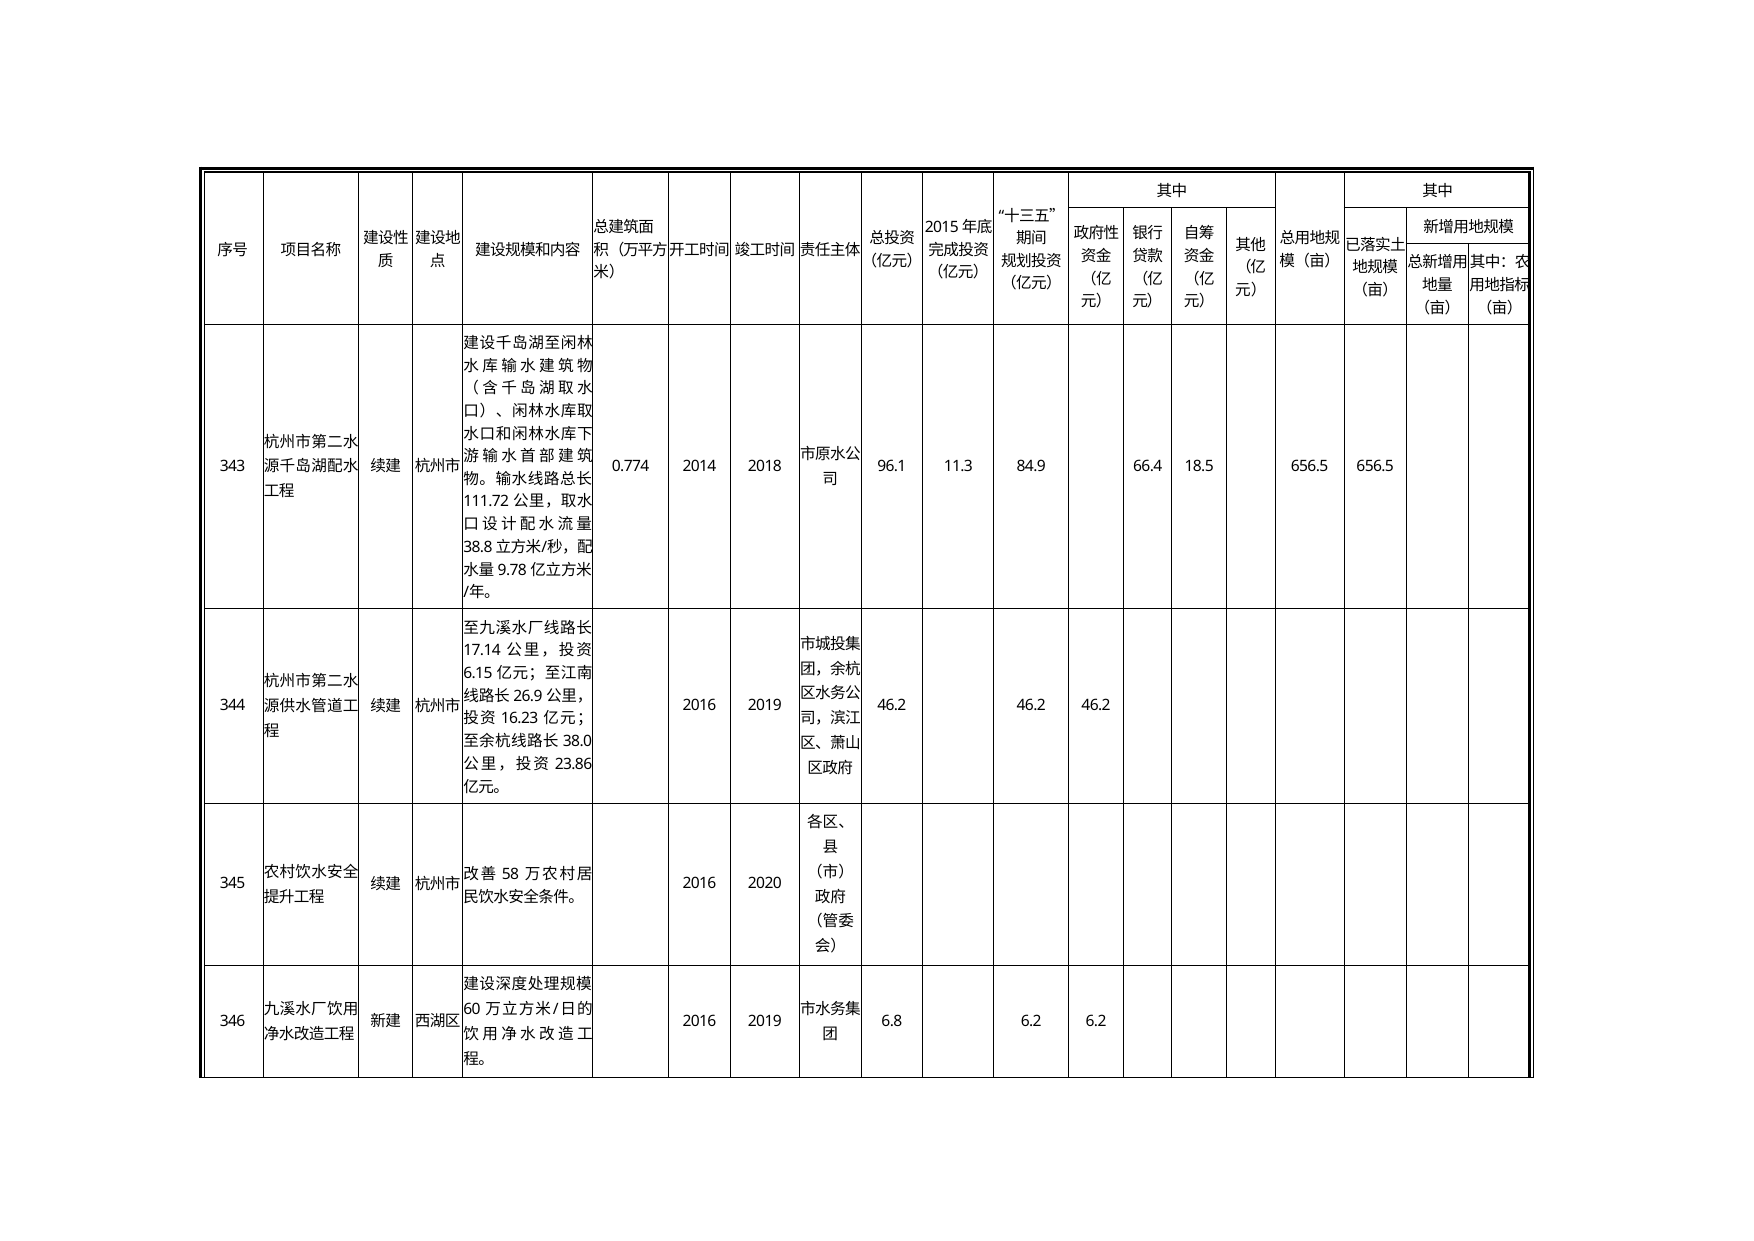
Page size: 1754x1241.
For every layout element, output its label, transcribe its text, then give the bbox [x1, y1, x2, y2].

table_header “十三五”期间 规划投资 （亿元） [994, 173, 1068, 323]
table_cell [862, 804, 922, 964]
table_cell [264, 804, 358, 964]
table_cell 政府性资金 （亿元） [1069, 208, 1123, 323]
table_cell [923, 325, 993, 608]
table_header 序号 [205, 173, 263, 323]
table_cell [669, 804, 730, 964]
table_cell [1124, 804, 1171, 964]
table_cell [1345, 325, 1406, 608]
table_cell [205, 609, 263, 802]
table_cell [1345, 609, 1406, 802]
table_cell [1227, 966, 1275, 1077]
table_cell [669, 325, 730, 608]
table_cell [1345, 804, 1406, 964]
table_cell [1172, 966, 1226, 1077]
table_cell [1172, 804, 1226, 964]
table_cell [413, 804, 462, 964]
table_cell 其中：农用地指标 （亩） [1469, 244, 1528, 323]
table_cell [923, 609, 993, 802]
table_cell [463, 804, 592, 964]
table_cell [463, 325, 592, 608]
table_header 竣工时间 [731, 173, 799, 323]
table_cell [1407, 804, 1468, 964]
table_header 总建筑面积（万平方米） [593, 173, 668, 323]
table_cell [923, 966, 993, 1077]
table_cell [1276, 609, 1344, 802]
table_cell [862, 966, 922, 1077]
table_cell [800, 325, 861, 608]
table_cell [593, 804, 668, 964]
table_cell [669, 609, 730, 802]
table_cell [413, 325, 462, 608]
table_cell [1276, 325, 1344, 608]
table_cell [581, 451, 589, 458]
table_header 其中 [1069, 173, 1275, 207]
table_header 总投资（亿元） [862, 173, 922, 323]
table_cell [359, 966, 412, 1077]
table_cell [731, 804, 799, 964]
table_header 建设地点 [413, 173, 462, 323]
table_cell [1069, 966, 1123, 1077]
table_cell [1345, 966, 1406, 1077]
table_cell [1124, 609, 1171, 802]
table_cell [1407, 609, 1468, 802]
table_cell 其他 （亿元） [1227, 208, 1275, 323]
table_header 建设性质 [359, 173, 412, 323]
table_header 总用地规模（亩） [1276, 173, 1344, 323]
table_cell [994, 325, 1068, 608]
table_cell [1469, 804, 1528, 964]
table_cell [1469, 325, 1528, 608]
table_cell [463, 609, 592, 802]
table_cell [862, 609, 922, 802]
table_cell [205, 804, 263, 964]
table_cell 自筹 资金 （亿元） [1172, 208, 1226, 323]
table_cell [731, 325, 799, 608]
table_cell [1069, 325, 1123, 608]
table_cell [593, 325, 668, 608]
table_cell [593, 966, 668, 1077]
table_header 项目名称 [264, 173, 358, 323]
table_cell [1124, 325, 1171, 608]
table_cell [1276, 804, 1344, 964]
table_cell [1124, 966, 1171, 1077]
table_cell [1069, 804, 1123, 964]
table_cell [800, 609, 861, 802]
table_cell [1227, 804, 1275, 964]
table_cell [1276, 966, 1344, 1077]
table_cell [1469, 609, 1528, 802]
table_header 开工时间 [669, 173, 730, 323]
table_cell 已落实土地规模 （亩） [1345, 208, 1406, 323]
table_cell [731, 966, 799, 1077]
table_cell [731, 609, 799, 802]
table_cell 总新增用地量 （亩） [1407, 244, 1468, 323]
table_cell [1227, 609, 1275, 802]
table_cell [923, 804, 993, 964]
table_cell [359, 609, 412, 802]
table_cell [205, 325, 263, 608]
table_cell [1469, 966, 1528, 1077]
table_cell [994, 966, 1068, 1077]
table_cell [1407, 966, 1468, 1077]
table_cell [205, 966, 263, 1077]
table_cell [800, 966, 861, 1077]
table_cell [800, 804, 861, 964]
table_cell 新增用地规模 [1407, 208, 1528, 243]
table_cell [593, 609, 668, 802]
table_header 建设规模和内容 [463, 173, 592, 323]
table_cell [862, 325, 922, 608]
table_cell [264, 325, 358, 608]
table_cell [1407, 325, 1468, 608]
table_header 其中 [1345, 173, 1528, 207]
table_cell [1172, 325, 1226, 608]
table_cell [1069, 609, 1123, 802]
table_cell 银行 贷款 （亿元） [1124, 208, 1171, 323]
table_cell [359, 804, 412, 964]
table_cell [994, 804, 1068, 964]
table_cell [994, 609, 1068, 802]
table_header 2015年底完成投资（亿元） [923, 173, 993, 323]
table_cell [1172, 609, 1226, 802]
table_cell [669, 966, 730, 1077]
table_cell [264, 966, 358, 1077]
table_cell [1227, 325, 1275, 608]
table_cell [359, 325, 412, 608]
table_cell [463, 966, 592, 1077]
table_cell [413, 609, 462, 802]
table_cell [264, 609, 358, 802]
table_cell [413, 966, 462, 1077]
table_header 责任主体 [800, 173, 861, 323]
